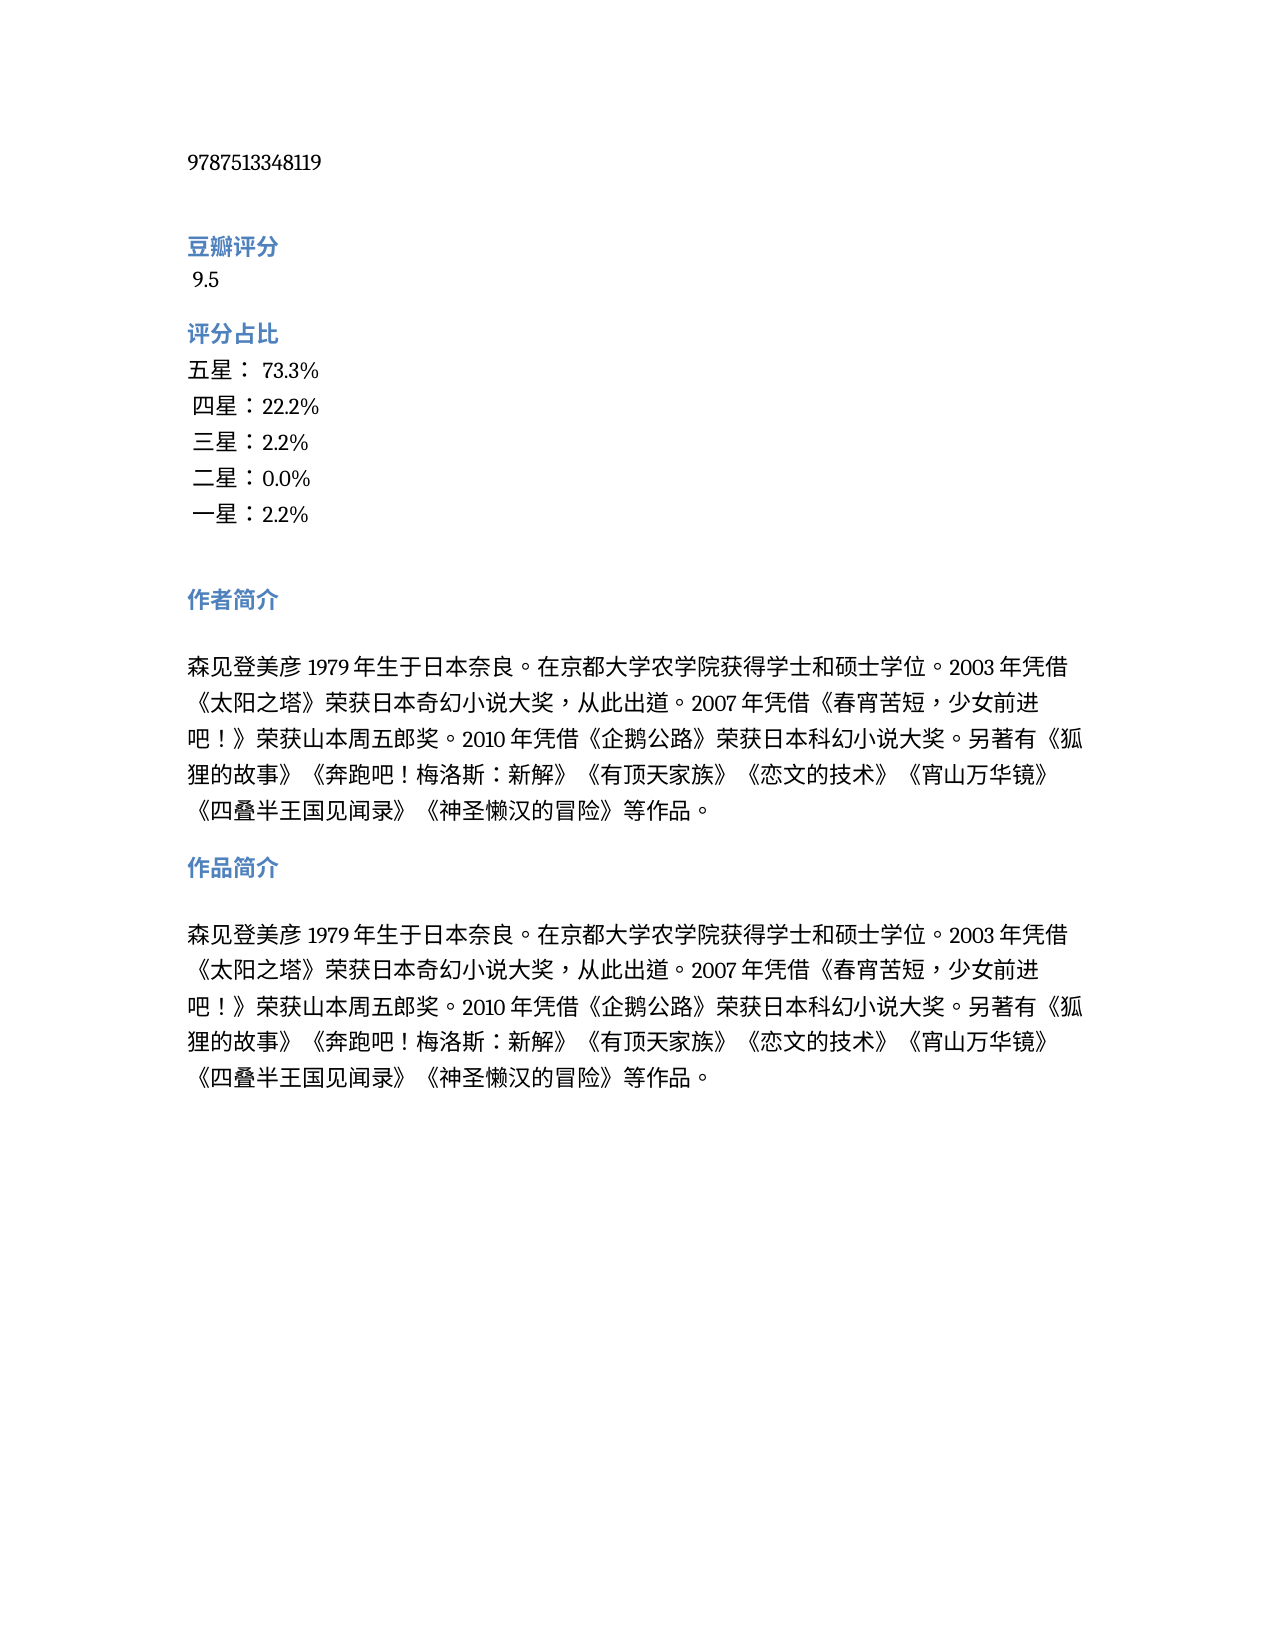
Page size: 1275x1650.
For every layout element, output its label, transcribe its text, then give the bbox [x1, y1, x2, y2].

subtitle 豆瓣评分 [187, 231, 1087, 262]
subtitle 评分占比 [187, 318, 1087, 349]
text 9.5 [187, 267, 1087, 293]
text 五星： 73.3% 四星： 22.2% 三星： 2.2% 二星： 0.0% 一星： 2.2% [187, 354, 1087, 559]
text 森见登美彦 1979年生于日本奈良。在京都大学农学院获得学士和硕士学位。2003年凭借《太阳之塔》荣获日本奇幻小说大奖，从此出道。2007年凭借《春宵苦短，少女前进吧！》荣获山本周五郎奖。2010年凭借《企鹅公路》荣获日本科幻小说大奖。另著有《狐狸的故事》《奔跑吧！梅洛斯：新解》《有顶天家族》《恋文的技术》《宵山万华镜》《四叠半王国见闻录》《神圣懒汉的冒险》等作品。 [187, 620, 1087, 826]
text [187, 150, 1087, 207]
subtitle 作品简介 [187, 852, 1087, 883]
text 森见登美彦 1979年生于日本奈良。在京都大学农学院获得学士和硕士学位。2003年凭借《太阳之塔》荣获日本奇幻小说大奖，从此出道。2007年凭借《春宵苦短，少女前进吧！》荣获山本周五郎奖。2010年凭借《企鹅公路》荣获日本科幻小说大奖。另著有《狐狸的故事》《奔跑吧！梅洛斯：新解》《有顶天家族》《恋文的技术》《宵山万华镜》《四叠半王国见闻录》《神圣懒汉的冒险》等作品。 [187, 887, 1087, 1093]
subtitle 作者简介 [187, 584, 1087, 615]
